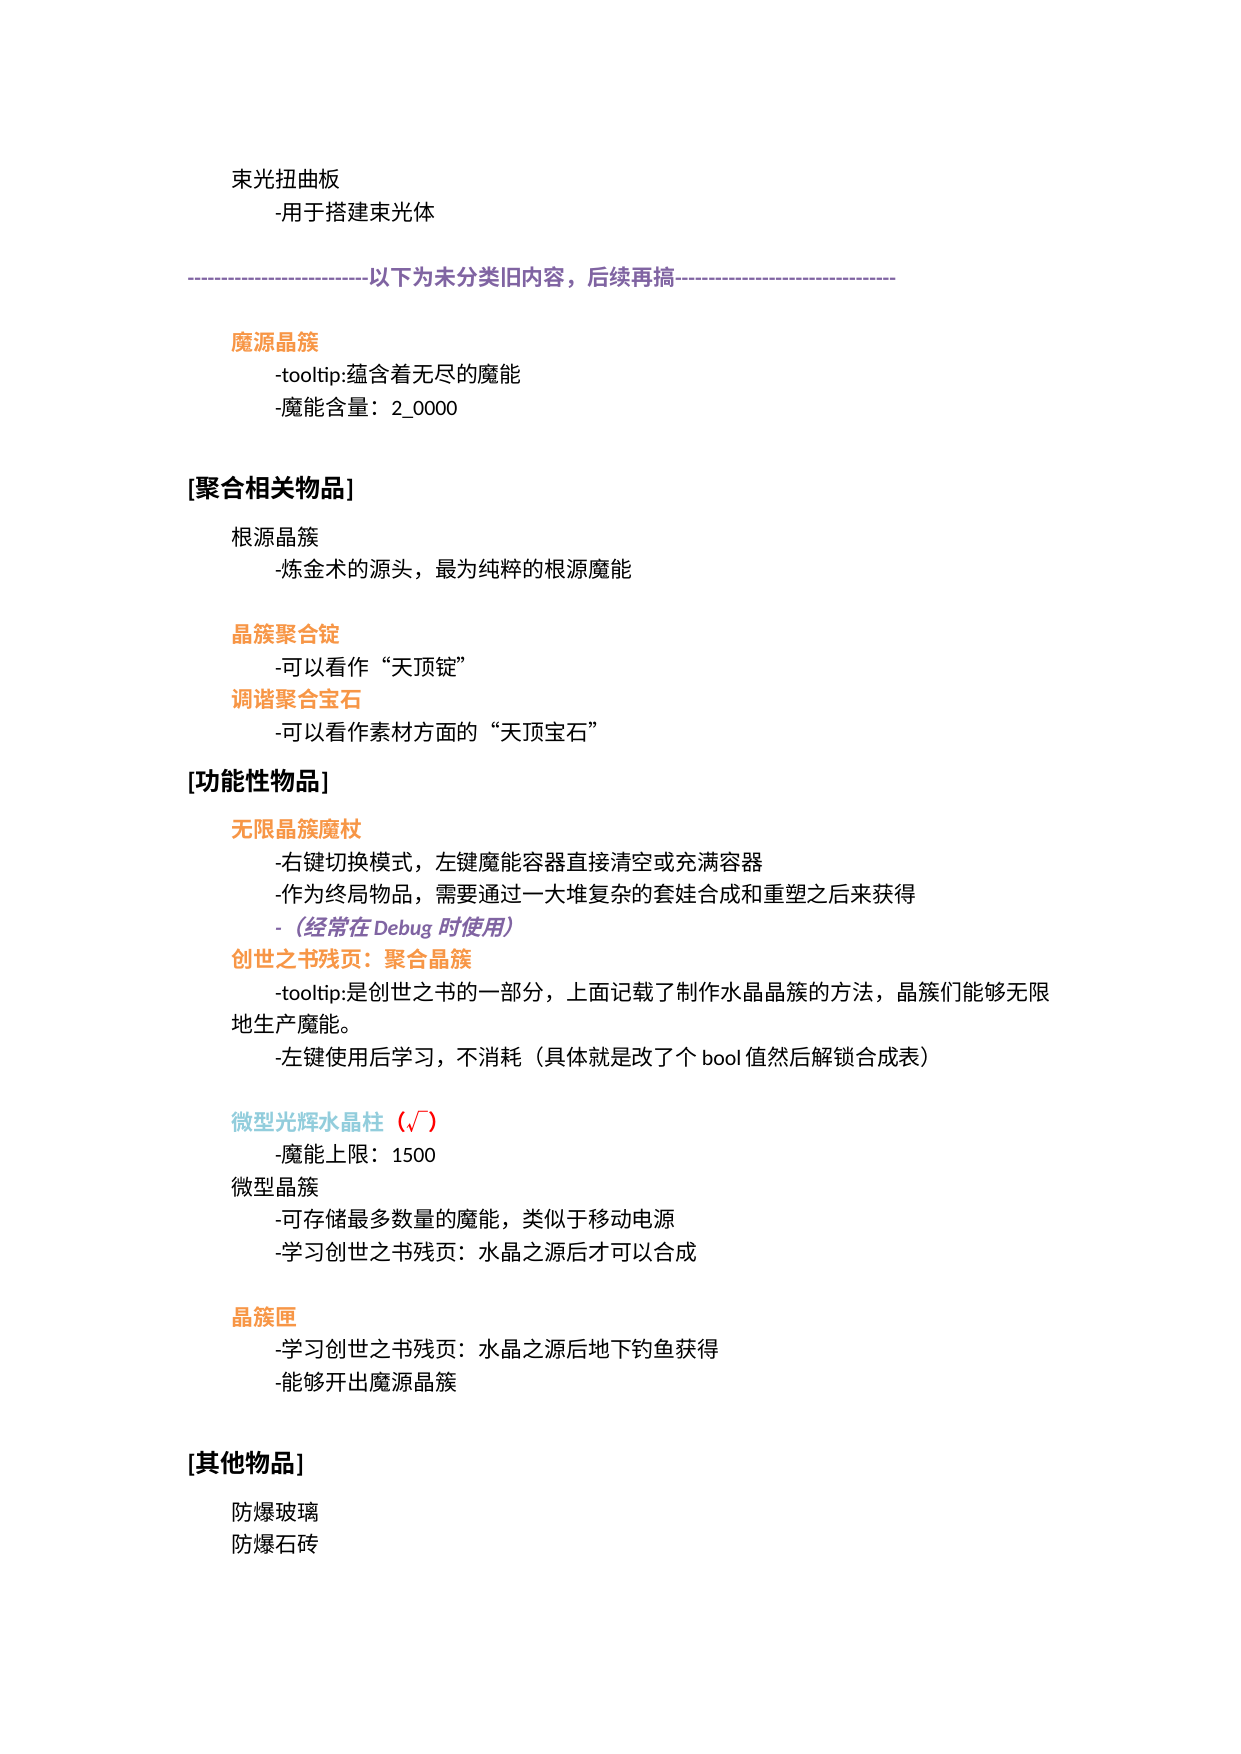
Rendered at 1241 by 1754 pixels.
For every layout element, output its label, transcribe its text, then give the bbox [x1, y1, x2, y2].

text -左键使用后学习，不消耗（具体就是改了个bool值然后解锁合成表） [231, 1039, 1053, 1072]
text -tooltip:是创世之书的一部分，上面记载了制作水晶晶簇的方法，晶簇们能够无限地生产魔能。 [231, 974, 1053, 1039]
text 晶簇匣 [187, 1299, 1053, 1332]
text -用于搭建束光体 [231, 194, 1053, 227]
text ---------------------------以下为未分类旧内容，后续再搞--------------------------------- [187, 259, 1053, 292]
text -魔能上限：1500 [231, 1137, 1053, 1169]
text 防爆石砖 [187, 1527, 1053, 1559]
text -作为终局物品，需要通过一大堆复杂的套娃合成和重塑之后来获得 [231, 877, 1053, 909]
text 根源晶簇 [187, 519, 1053, 552]
text -右键切换模式，左键魔能容器直接清空或充满容器 [231, 844, 1053, 877]
text -可以看作“天顶锭” [231, 649, 1053, 682]
text [聚合相关物品] [187, 454, 1053, 519]
text -学习创世之书残页：水晶之源后地下钓鱼获得 [231, 1332, 1053, 1364]
text -（经常在Debug时使用） [231, 909, 1053, 942]
text 防爆玻璃 [187, 1494, 1053, 1527]
text 微型光辉水晶柱（√） [187, 1104, 1053, 1137]
text -可存储最多数量的魔能，类似于移动电源 [231, 1202, 1053, 1234]
text 创世之书残页：聚合晶簇 [187, 942, 1053, 974]
text 晶簇聚合锭 [187, 617, 1053, 649]
text [功能性物品] [187, 747, 1053, 812]
text -tooltip:蕴含着无尽的魔能 [231, 357, 1053, 389]
text -炼金术的源头，最为纯粹的根源魔能 [231, 552, 1053, 584]
text -学习创世之书残页：水晶之源后才可以合成 [231, 1234, 1053, 1267]
text 无限晶簇魔杖 [187, 812, 1053, 844]
text -能够开出魔源晶簇 [231, 1364, 1053, 1397]
text 魔源晶簇 [187, 324, 1053, 357]
text -魔能含量：2_0000 [231, 389, 1053, 422]
text [其他物品] [187, 1429, 1053, 1494]
text 微型晶簇 [187, 1169, 1053, 1202]
text 调谐聚合宝石 [187, 682, 1053, 714]
text 束光扭曲板 [187, 162, 1053, 194]
text -可以看作素材方面的“天顶宝石” [231, 714, 1053, 747]
